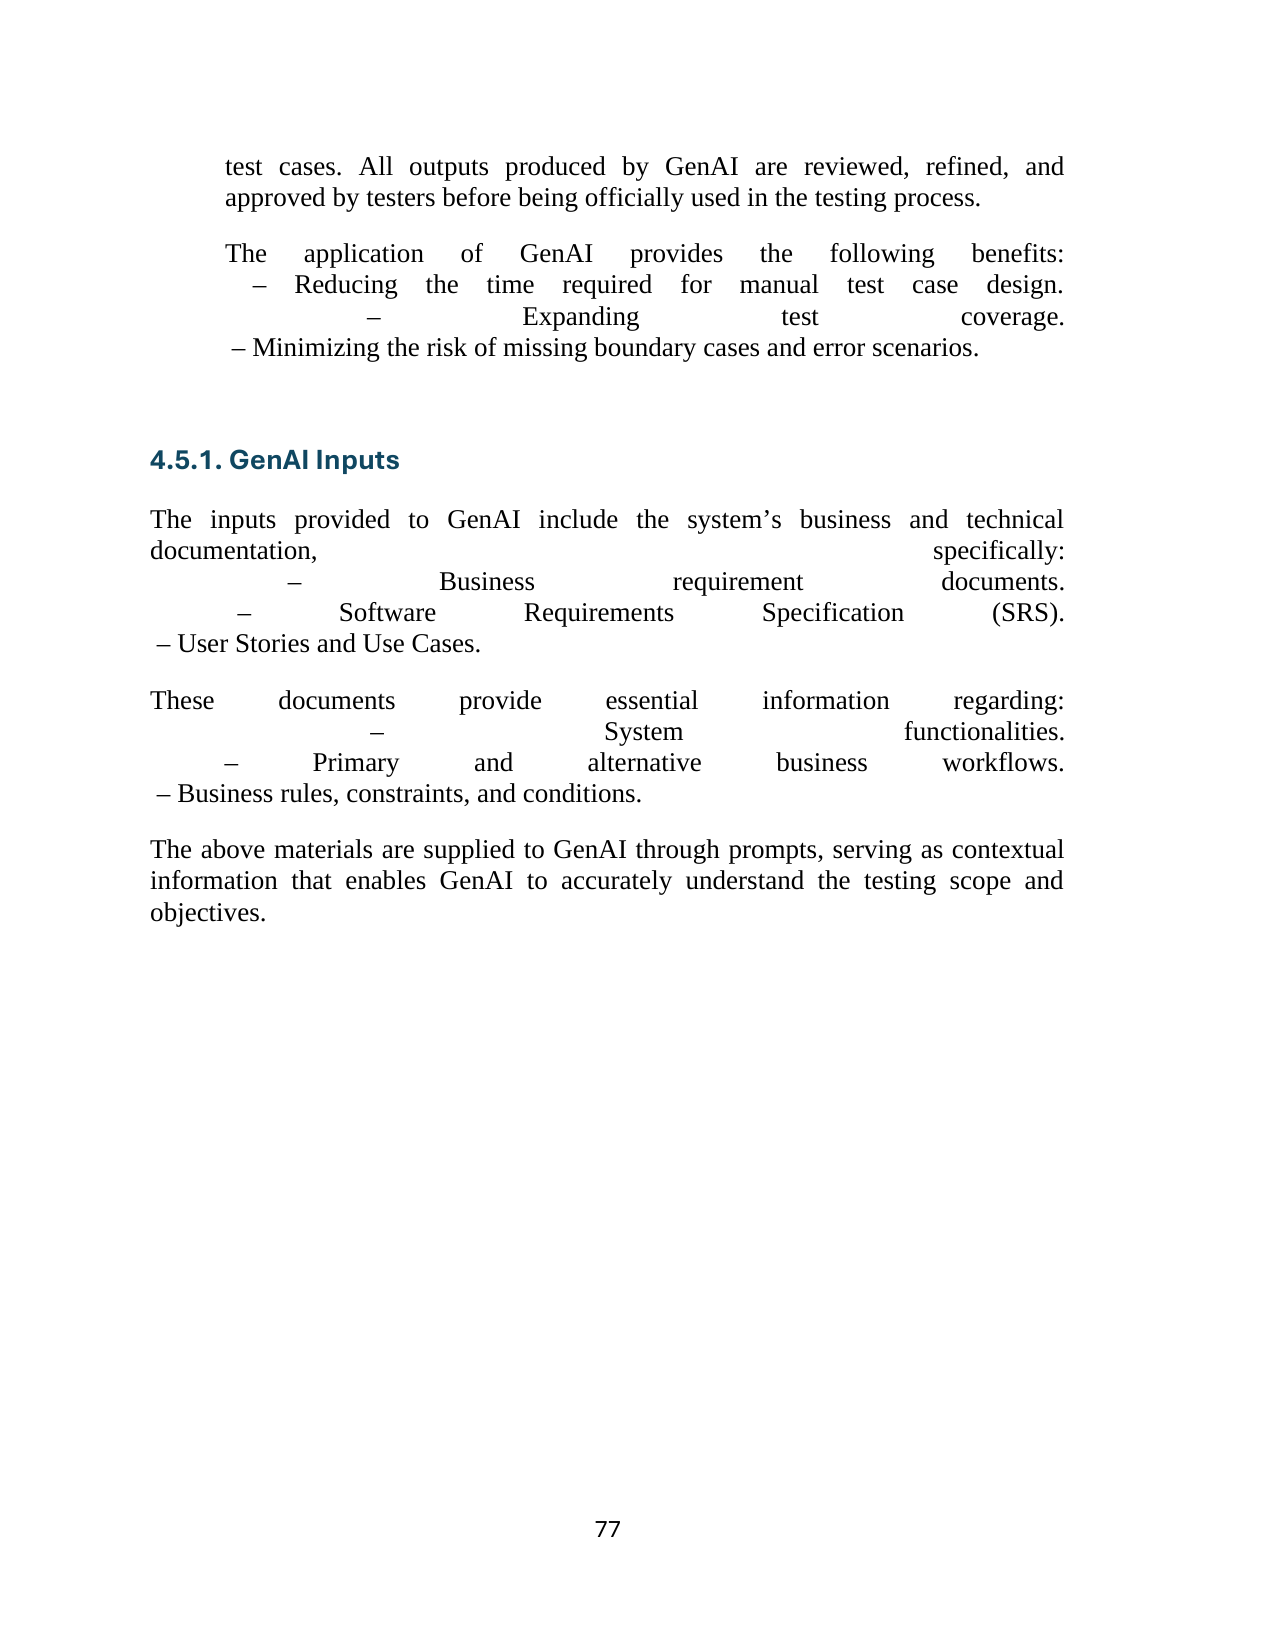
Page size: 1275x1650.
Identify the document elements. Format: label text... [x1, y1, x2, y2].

subtitle 4.5.1. GenAI Inputs [150, 442, 1065, 478]
text These documents provide essential information regarding: – System functionalities. – Primary and alternative business workflows. – Business rules, constraints, and conditions. [150, 684, 1065, 808]
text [225, 150, 1065, 212]
text The above materials are supplied to GenAI through prompts, serving as contextual information that enables GenAI to accurately understand the testing scope and objectives. [150, 833, 1065, 927]
text The inputs provided to GenAI include the system’s business and technical documentation, specifically: – Business requirement documents. – Software Requirements Specification (SRS). – User Stories and Use Cases. [150, 503, 1065, 659]
text The application of GenAI provides the following benefits: – Reducing the time required for manual test case design. – Expanding test coverage. – Minimizing the risk of missing boundary cases and error scenarios. [225, 237, 1065, 362]
